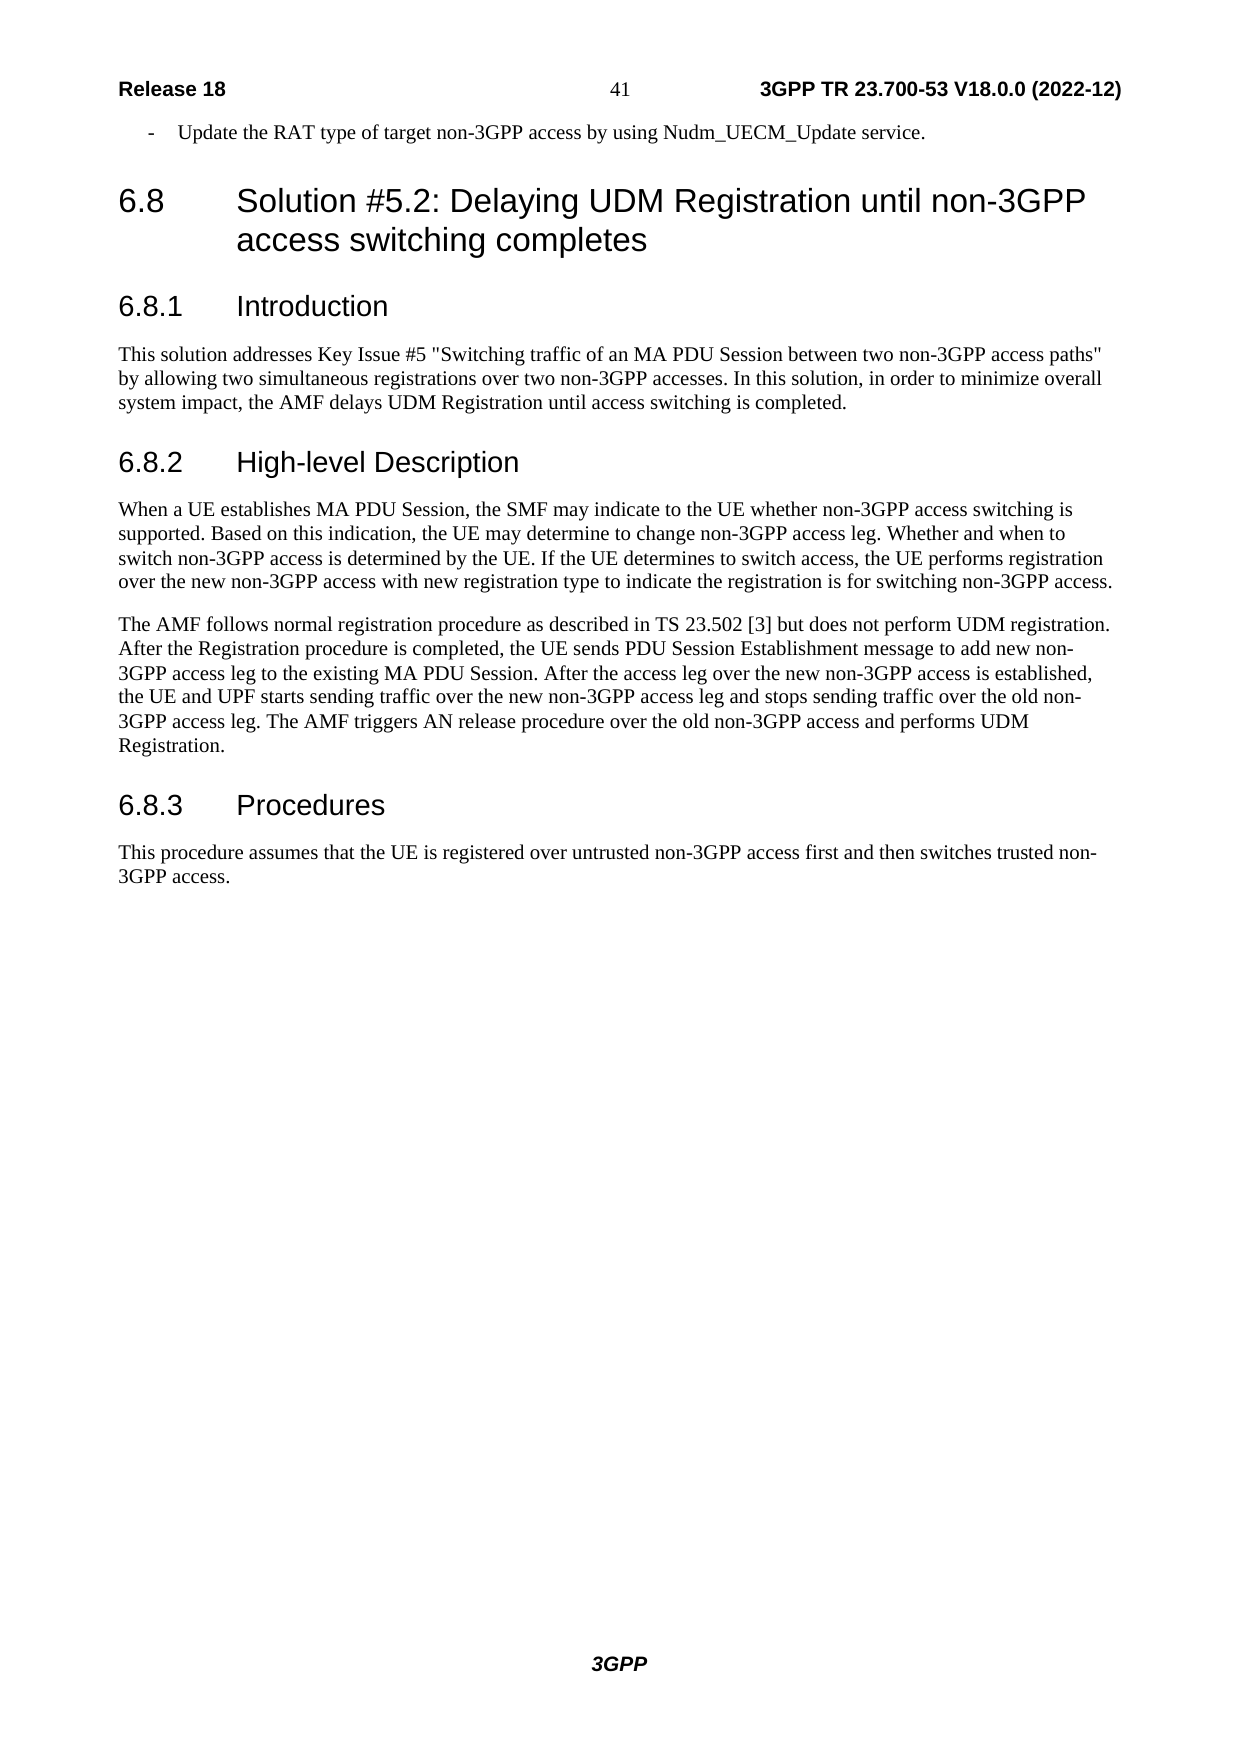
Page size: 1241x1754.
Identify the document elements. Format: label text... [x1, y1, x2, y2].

subtitle 6.8.3 Procedures [118, 788, 1122, 821]
text This solution addresses Key Issue #5 "Switching traffic of an MA PDU Session between two non-3GPP access paths" by allowing two simultaneous registrations over two non-3GPP accesses. In this solution, in order to minimize overall system impact, the AMF delays UDM Registration until access switching is completed. [118, 342, 1122, 414]
subtitle 6.8.1 Introduction [118, 289, 1122, 323]
subtitle 6.8.2 High-level Description [118, 445, 1122, 478]
text The AMF follows normal registration procedure as described in TS 23.502 [3] but does not perform UDM registration. After the Registration procedure is completed, the UE sends PDU Session Establishment message to add new non-3GPP access leg to the existing MA PDU Session. After the access leg over the new non-3GPP access is established, the UE and UPF starts sending traffic over the new non-3GPP access leg and stops sending traffic over the old non-3GPP access leg. The AMF triggers AN release procedure over the old non-3GPP access and performs UDM Registration. [118, 612, 1122, 757]
subtitle 6.8 Solution #5.2: Delaying UDM Registration until non-3GPP access switching completes [118, 181, 1122, 258]
text When a UE establishes MA PDU Session, the SMF may indicate to the UE whether non-3GPP access switching is supported. Based on this indication, the UE may determine to change non-3GPP access leg. Whether and when to switch non-3GPP access is determined by the UE. If the UE determines to switch access, the UE performs registration over the new non-3GPP access with new registration type to indicate the registration is for switching non-3GPP access. [118, 497, 1122, 593]
text - Update the RAT type of target non-3GPP access by using Nudm_UECM_Update service. [148, 119, 1122, 144]
text This procedure assumes that the UE is registered over untrusted non-3GPP access first and then switches trusted non-3GPP access. [118, 840, 1122, 888]
